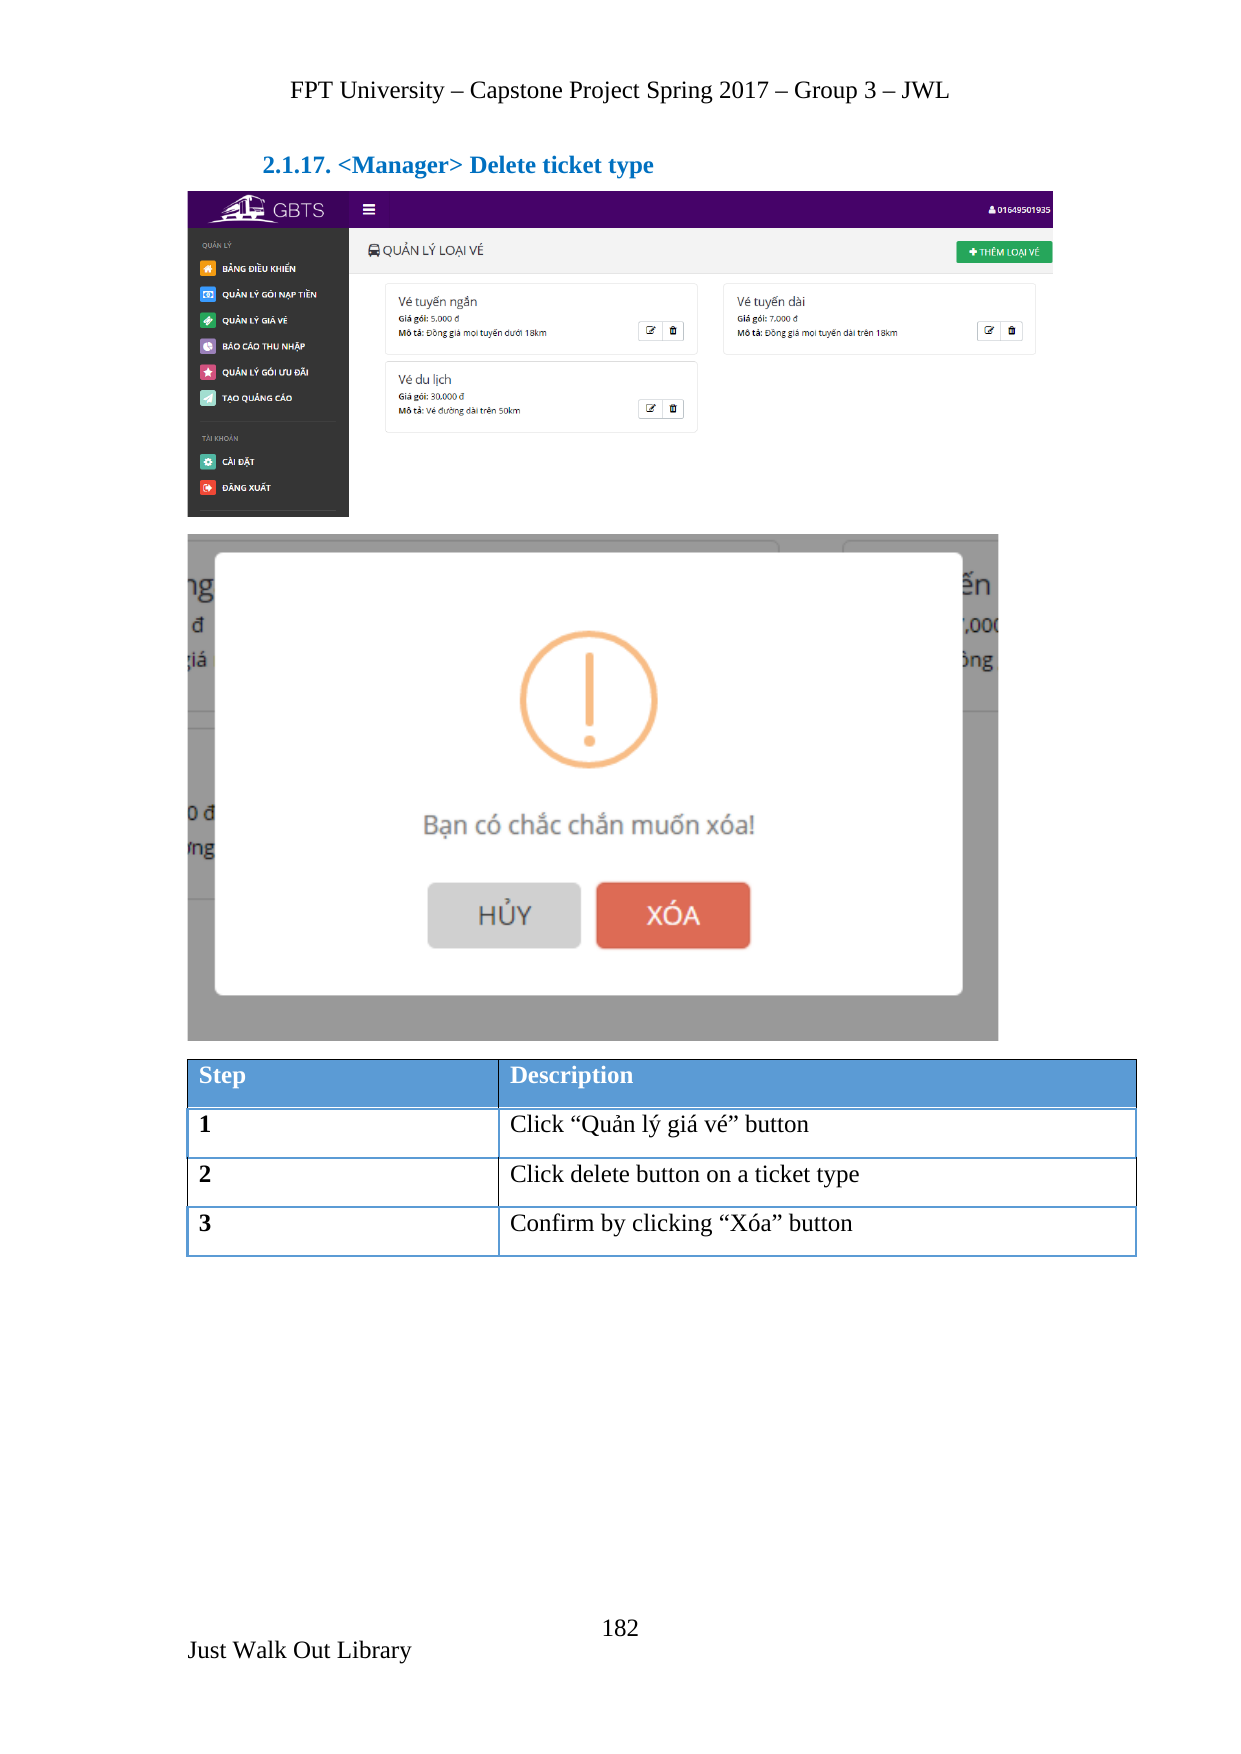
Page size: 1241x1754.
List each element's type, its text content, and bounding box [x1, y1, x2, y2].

picture [187, 191, 1053, 517]
picture [187, 534, 999, 1041]
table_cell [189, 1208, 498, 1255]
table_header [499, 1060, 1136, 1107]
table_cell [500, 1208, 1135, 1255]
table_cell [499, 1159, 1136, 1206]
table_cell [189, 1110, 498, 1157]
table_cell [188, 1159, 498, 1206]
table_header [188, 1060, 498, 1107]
text <Manager> Delete ticket type [262, 150, 1053, 179]
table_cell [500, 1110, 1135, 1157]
